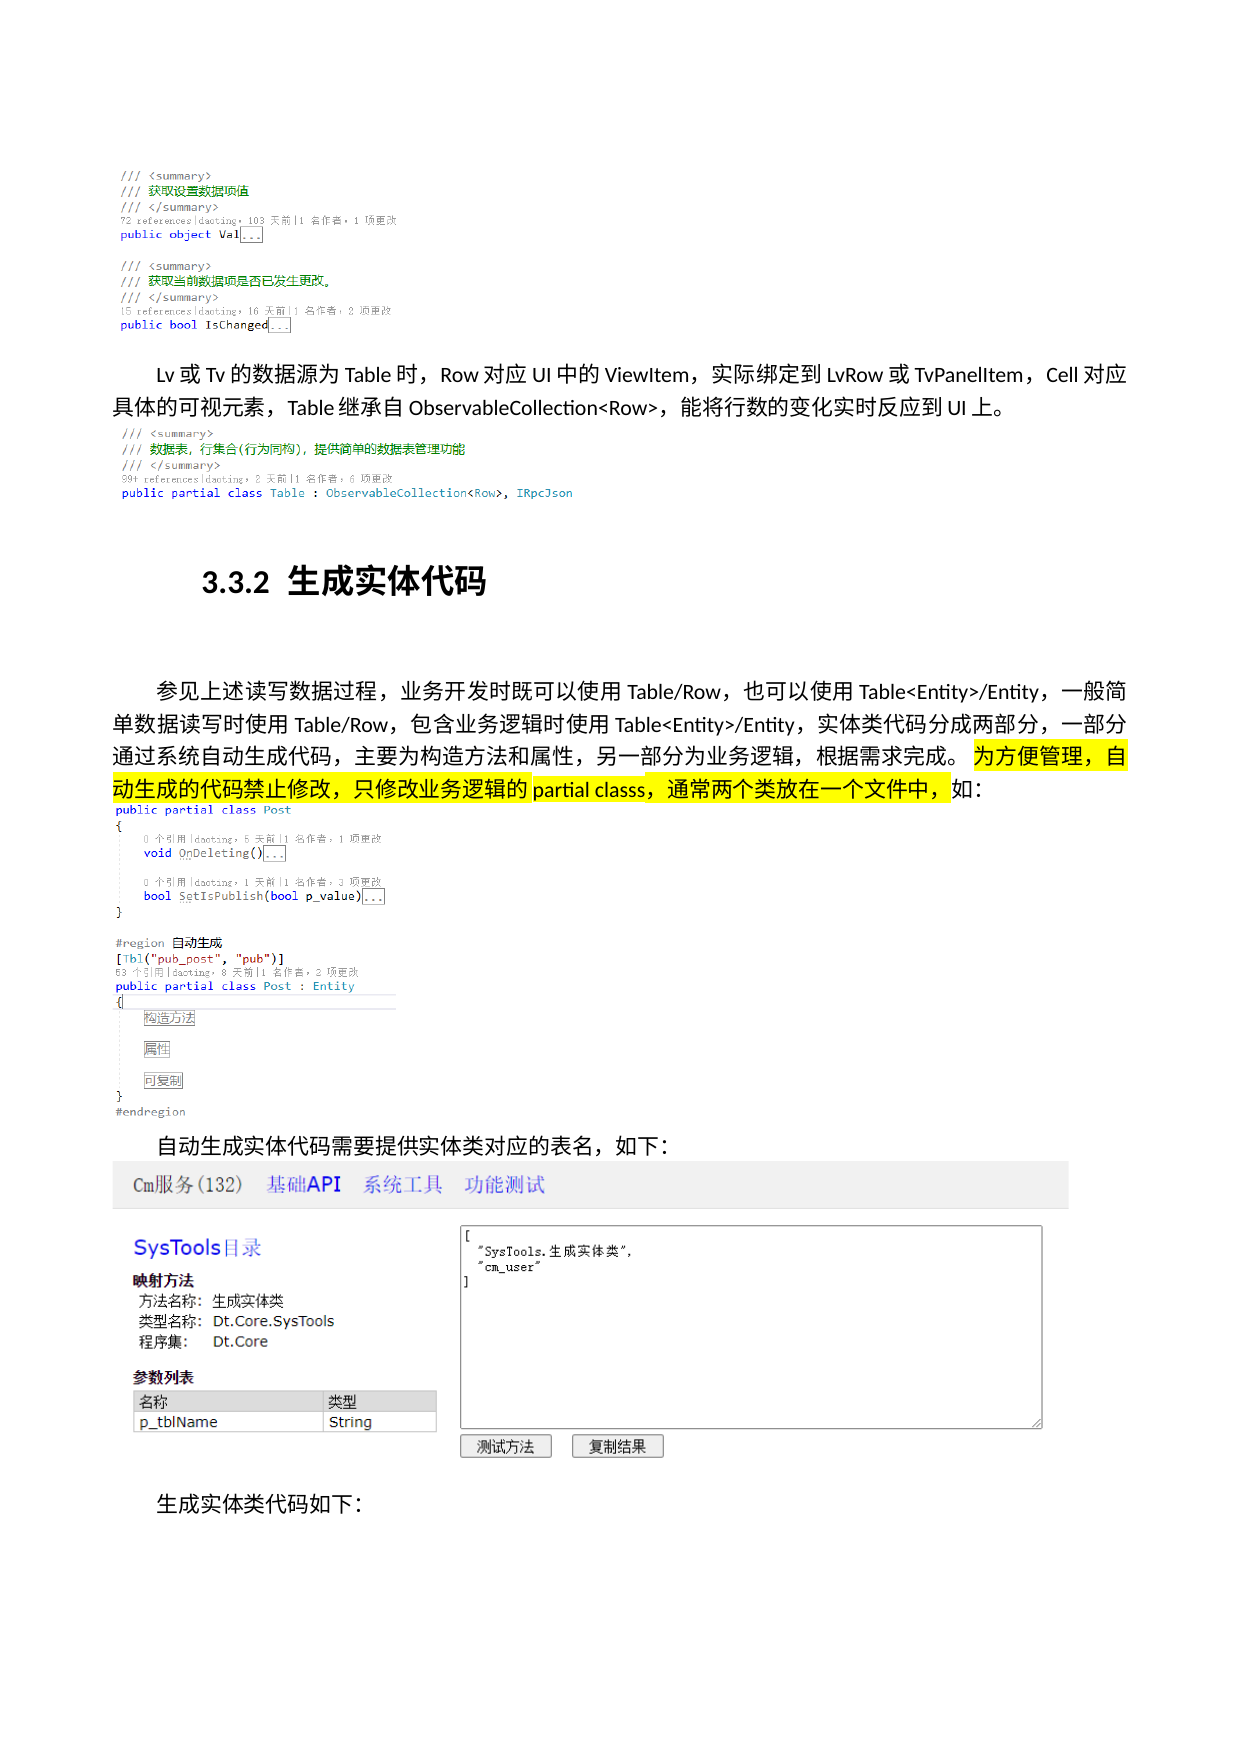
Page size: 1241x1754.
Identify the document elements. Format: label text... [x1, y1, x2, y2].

text 生成实体类代码如下： [112, 1486, 1128, 1519]
subtitle 生成实体代码 [201, 547, 1128, 612]
text Lv或Tv的数据源为Table时，Row对应UI中的ViewItem，实际绑定到LvRow或TvPanelItem，Cell对应具体的可视元素，Table继承自ObservableCollection<Row>，能将行数的变化实时反应到UI上。 [112, 357, 1128, 422]
text 参见上述读写数据过程，业务开发时既可以使用Table/Row，也可以使用Table<Entity>/Entity，一般简单数据读写时使用Table/Row，包含业务逻辑时使用Table<Entity>/Entity，实体类代码分成两部分，一部分通过系统自动生成代码，主要为构造方法和属性，另一部分为业务逻辑，根据需求完成。为方便管理，自动生成的代码禁止修改，只修改业务逻辑的partial classs，通常两个类放在一个文件中，如： [112, 674, 1128, 804]
text 自动生成实体代码需要提供实体类对应的表名，如下： [112, 1129, 1128, 1161]
picture [112, 162, 398, 347]
picture [112, 803, 396, 1123]
picture [112, 1161, 1069, 1470]
picture [112, 422, 581, 502]
